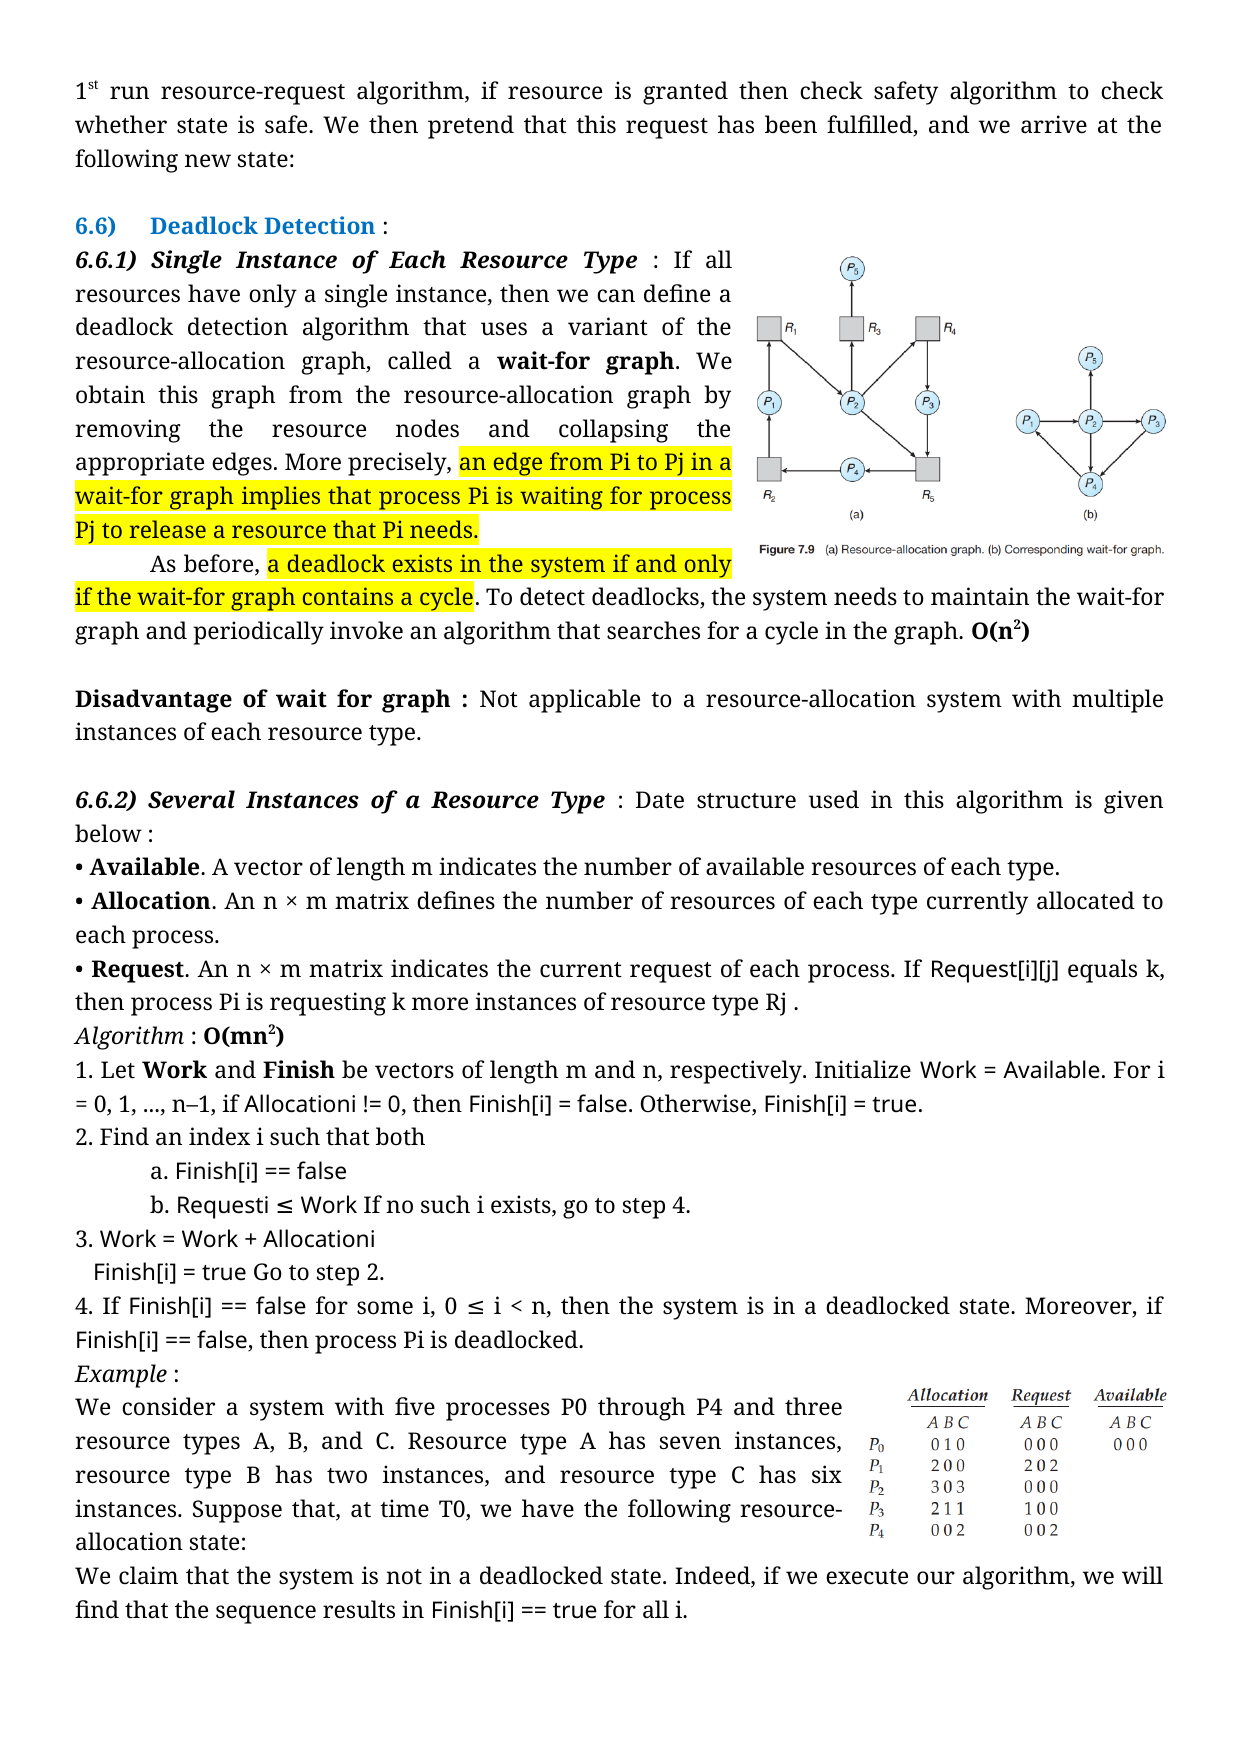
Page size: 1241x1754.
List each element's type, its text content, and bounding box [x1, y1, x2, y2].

text 4. If Finish[i] == false for some i, 0 ≤ i < n, then the system is in a deadlocked state. Moreover, if Finish[i] == false, then process Pi is deadlocked. [75, 1290, 1165, 1355]
text Finish[i] = true Go to step 2. [75, 1256, 1165, 1287]
text Example : [75, 1357, 1165, 1389]
text b. Requesti ≤ Work If no such i exists, go to step 4. [75, 1189, 1165, 1220]
text 3. Work = Work + Allocationi [75, 1222, 1165, 1254]
text a. Finish[i] == false [75, 1155, 1165, 1186]
text 6.6.2) Several Instances of a Resource Type : Date structure used in this algorithm is given below : [75, 784, 1165, 849]
list Deadlock Detection : [75, 210, 1165, 241]
picture [751, 251, 1169, 559]
text Algorithm : O(mn2) [75, 1020, 1165, 1051]
text • Allocation. An n × m matrix defines the number of resources of each type currently allocated to each process. [75, 885, 1165, 950]
text 2. Find an index i such that both [75, 1121, 1165, 1152]
text As before, a deadlock exists in the system if and only if the wait-for graph contains a cycle. To detect deadlocks, the system needs to maintain the wait-for graph and periodically invoke an algorithm that searches for a cycle in the graph. O(n2) [75, 547, 1165, 646]
text • Request. An n × m matrix indicates the current request of each process. If Request[i][j] equals k, then process Pi is requesting k more instances of resource type Rj . [75, 952, 1165, 1017]
text • Available. A vector of length m indicates the number of available resources of each type. [75, 851, 1165, 882]
picture [862, 1384, 1168, 1543]
text 1st run resource-request algorithm, if resource is granted then check safety algorithm to check whether state is safe. We then pretend that this request has been fulfilled, and we arrive at the following new state: [75, 75, 1165, 174]
text Disadvantage of wait for graph : Not applicable to a resource-allocation system with multiple instances of each resource type. [75, 682, 1165, 747]
text We claim that the system is not in a deadlocked state. Indeed, if we execute our algorithm, we will find that the sequence results in Finish[i] == true for all i. [75, 1560, 1165, 1625]
text 1. Let Work and Finish be vectors of length m and n, respectively. Initialize Work = Available. For i = 0, 1, ..., n–1, if Allocationi != 0, then Finish[i] = false. Otherwise, Finish[i] = true. [75, 1054, 1165, 1119]
